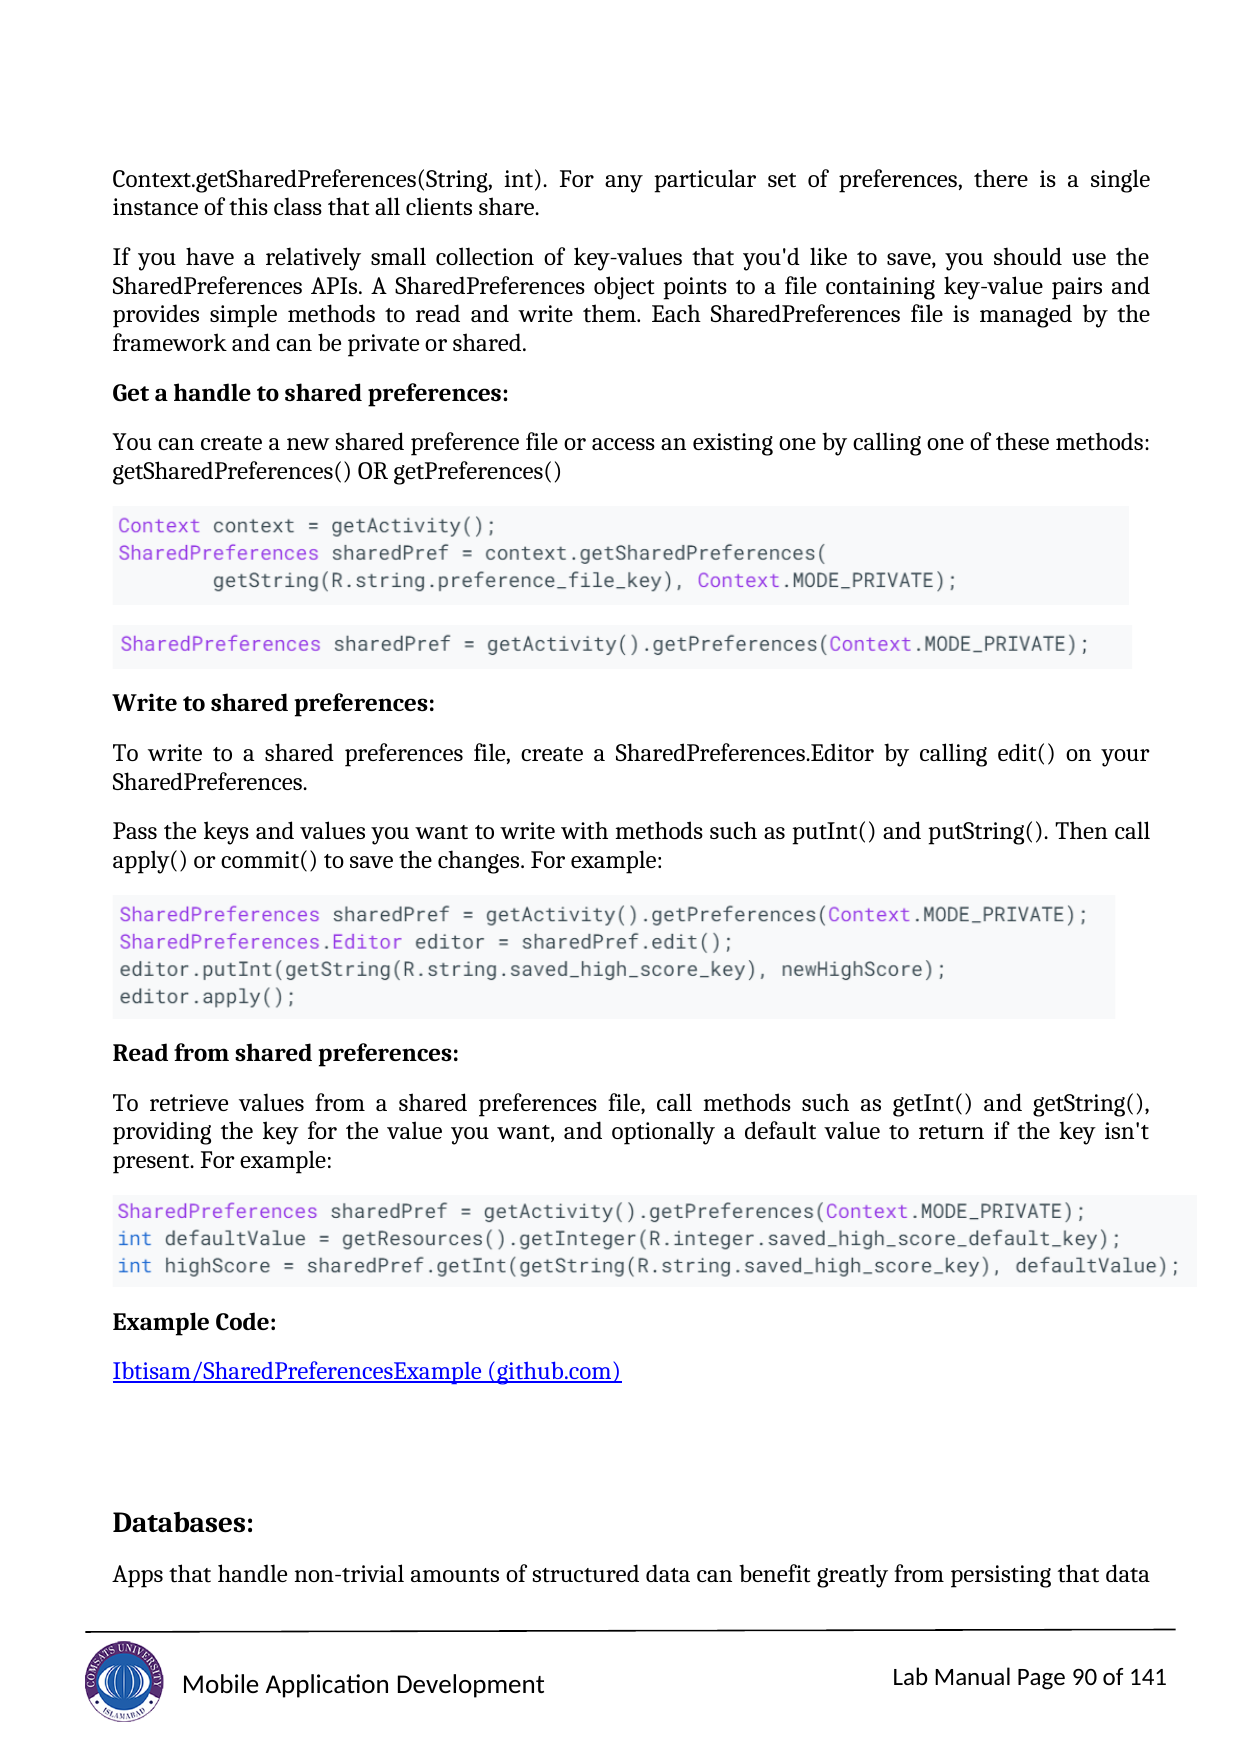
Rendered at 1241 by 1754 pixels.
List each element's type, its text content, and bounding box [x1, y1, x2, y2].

text Ibtisam/SharedPreferencesExample (github.com) [112, 1357, 1152, 1386]
text Pass the keys and values you want to write with methods such as putInt() and putString(). Then call apply() or commit() to save the changes. For example: [112, 817, 1152, 874]
subtitle Read from shared preferences: [112, 1039, 1240, 1068]
subtitle Write to shared preferences: [112, 689, 1240, 718]
picture [112, 506, 1129, 605]
picture [85, 1641, 165, 1722]
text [112, 1560, 1152, 1589]
picture [112, 1195, 1197, 1287]
subtitle Get a handle to shared preferences: [112, 378, 1240, 407]
subtitle Example Code: [112, 1308, 1240, 1337]
picture [112, 625, 1133, 669]
text If you have a relatively small collection of key-values that you'd like to save, you should use the SharedPreferences APIs. A SharedPreferences object points to a file containing key-value pairs and provides simple methods to read and write them. Each SharedPreferences file is managed by the framework and can be private or shared. [112, 243, 1152, 358]
text To write to a shared preferences file, create a SharedPreferences.Editor by calling edit() on your SharedPreferences. [112, 739, 1152, 796]
subtitle Databases: [112, 1506, 1240, 1539]
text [112, 164, 1152, 222]
text You can create a new shared preference file or access an existing one by calling one of these methods: getSharedPreferences() OR getPreferences() [112, 428, 1152, 486]
picture [112, 895, 1116, 1019]
text To retrieve values from a shared preferences file, call methods such as getInt() and getString(), providing the key for the value you want, and optionally a default value to return if the key isn't present. For example: [112, 1088, 1152, 1175]
